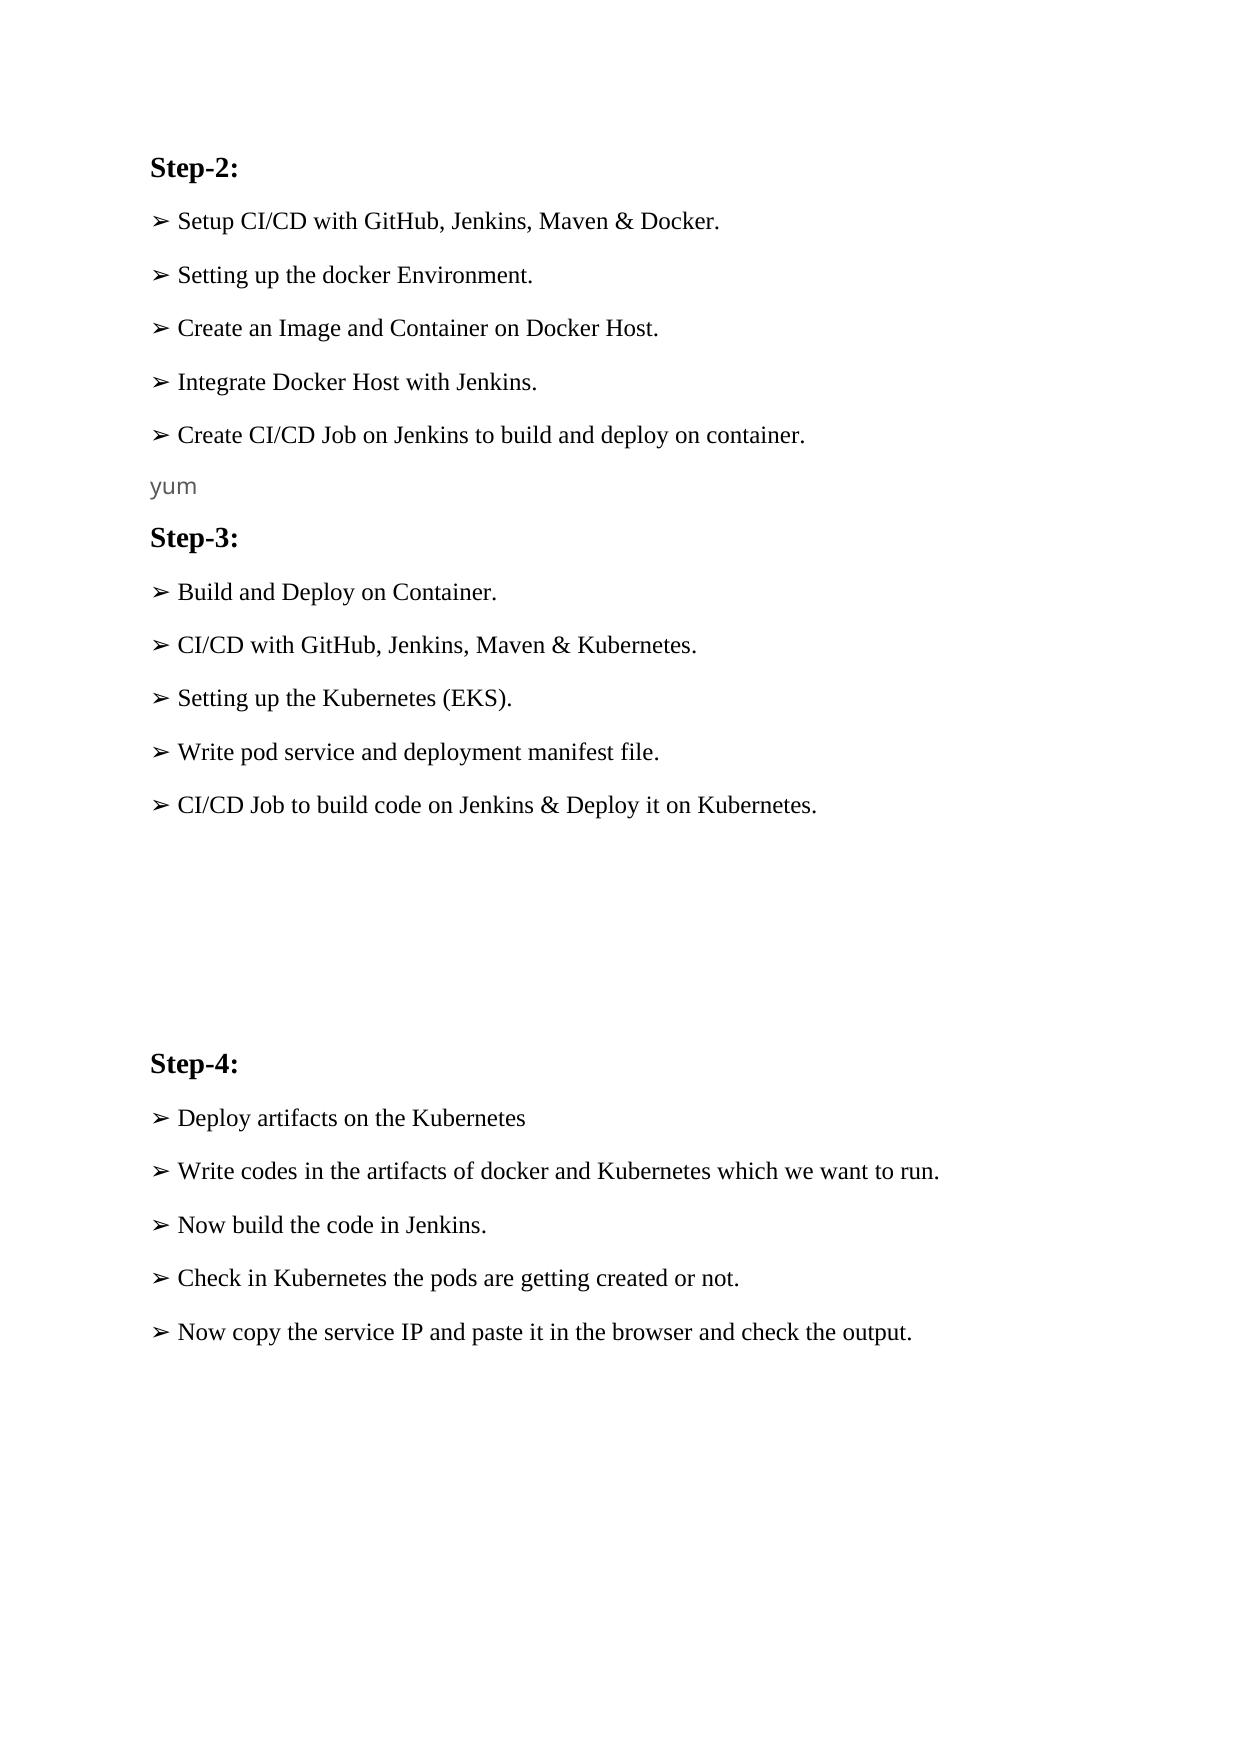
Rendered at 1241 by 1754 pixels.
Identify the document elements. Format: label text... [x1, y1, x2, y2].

text yum [150, 470, 1090, 501]
text ➢ Check in Kubernetes the pods are getting created or not. [150, 1260, 1090, 1294]
text ➢ Create CI/CD Job on Jenkins to build and deploy on container. [150, 417, 1090, 451]
text ➢ Setting up the Kubernetes (EKS). [150, 680, 1090, 714]
text ➢ Deploy artifacts on the Kubernetes [150, 1099, 1090, 1133]
text ➢ Now copy the service IP and paste it in the browser and check the output. [150, 1313, 1090, 1347]
text ➢ Integrate Docker Host with Jenkins. [150, 363, 1090, 397]
text ➢ Write codes in the artifacts of docker and Kubernetes which we want to run. [150, 1153, 1090, 1187]
text ➢ Create an Image and Container on Docker Host. [150, 310, 1090, 344]
text Step-4: [150, 1047, 1090, 1080]
text ➢ CI/CD with GitHub, Jenkins, Maven & Kubernetes. [150, 627, 1090, 661]
text ➢ Now build the code in Jenkins. [150, 1206, 1090, 1240]
text ➢ Setting up the docker Environment. [150, 256, 1090, 290]
text ➢ Write pod service and deployment manifest file. [150, 733, 1090, 768]
text ➢ Build and Deploy on Container. [150, 573, 1090, 607]
text Step-3: [150, 520, 1090, 554]
text ➢ CI/CD Job to build code on Jenkins & Deploy it on Kubernetes. [150, 787, 1090, 821]
text Step-2: [150, 150, 1090, 183]
text ➢ Setup CI/CD with GitHub, Jenkins, Maven & Docker. [150, 203, 1090, 237]
